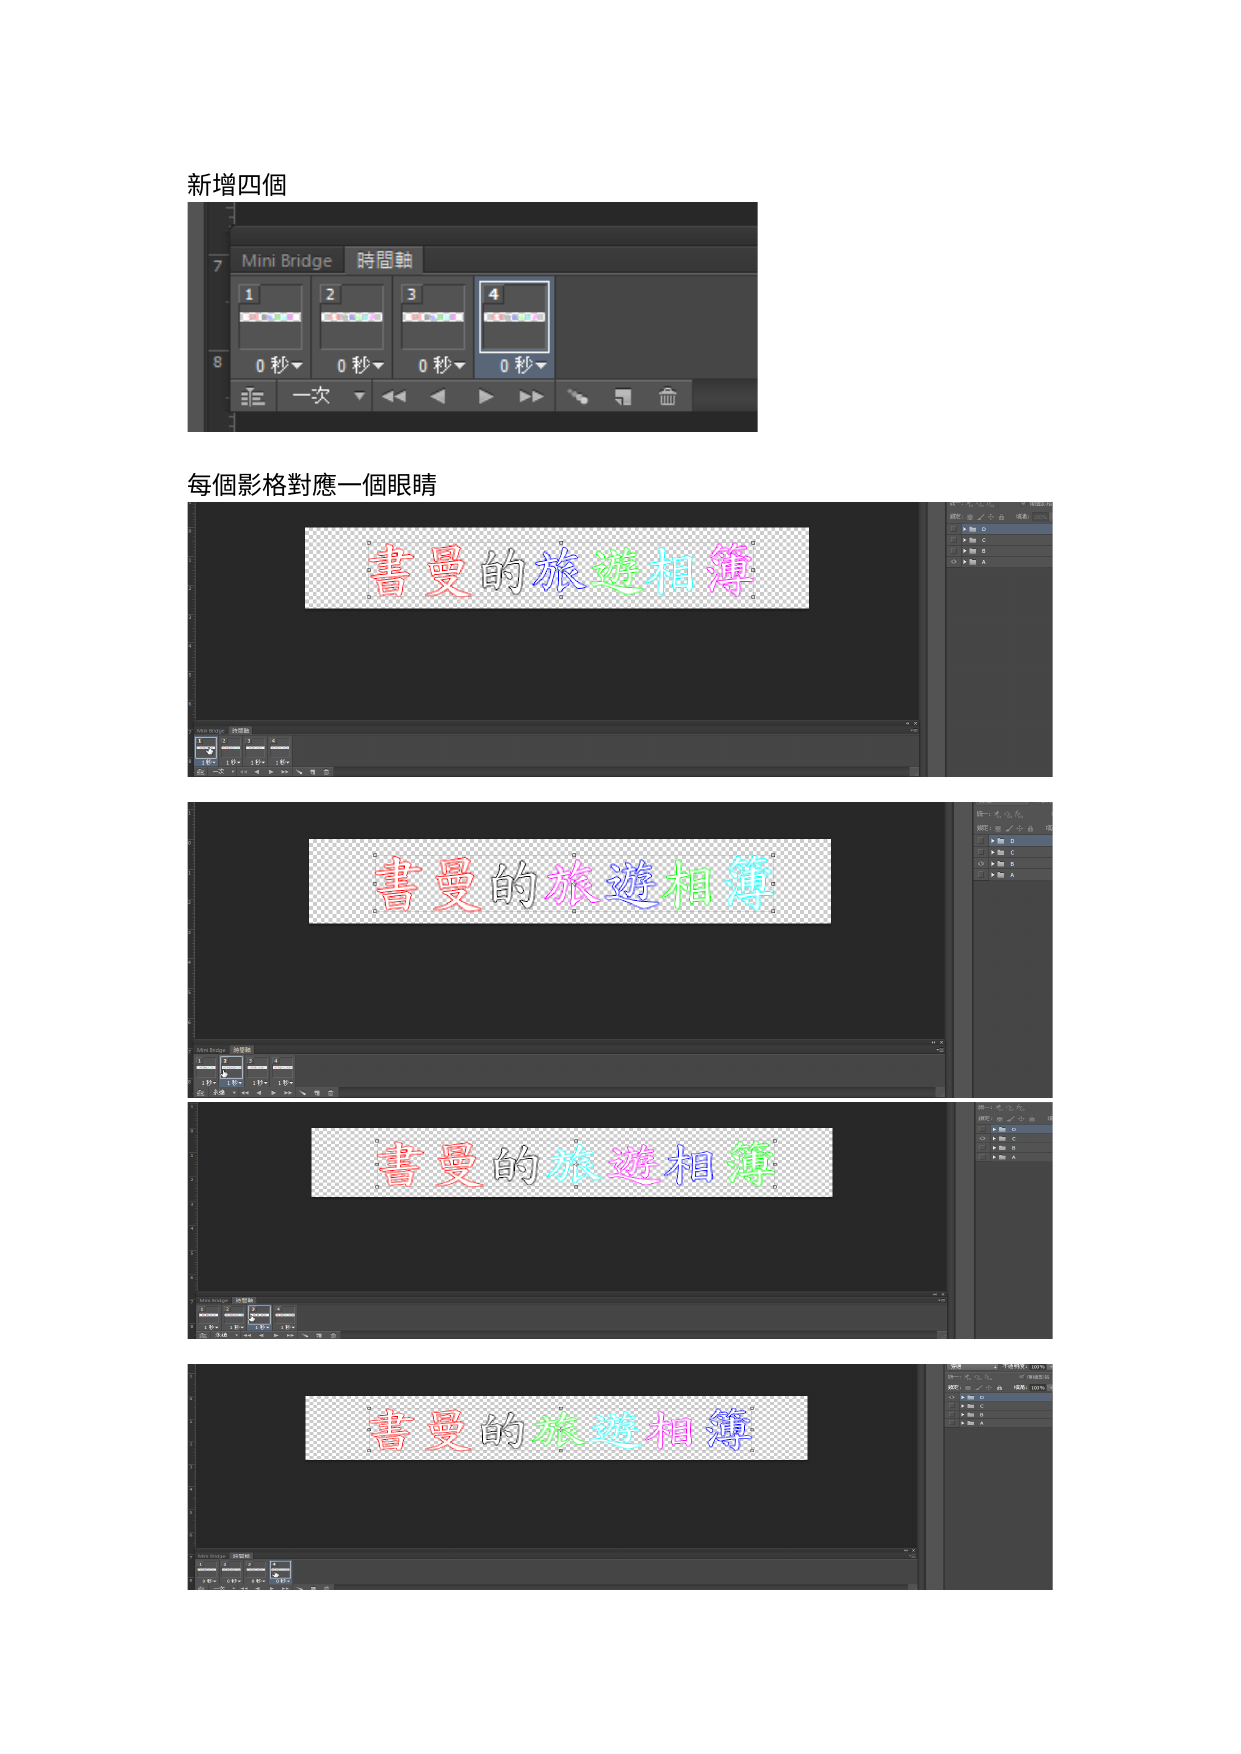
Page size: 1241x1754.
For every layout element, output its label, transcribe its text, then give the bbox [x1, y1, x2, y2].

picture [187, 1364, 1053, 1590]
text 新增四個 [187, 164, 1053, 202]
picture [187, 502, 1053, 777]
picture [187, 202, 758, 432]
picture [187, 1102, 1053, 1339]
picture [187, 802, 1053, 1098]
text 每個影格對應一個眼睛 [187, 464, 1053, 502]
